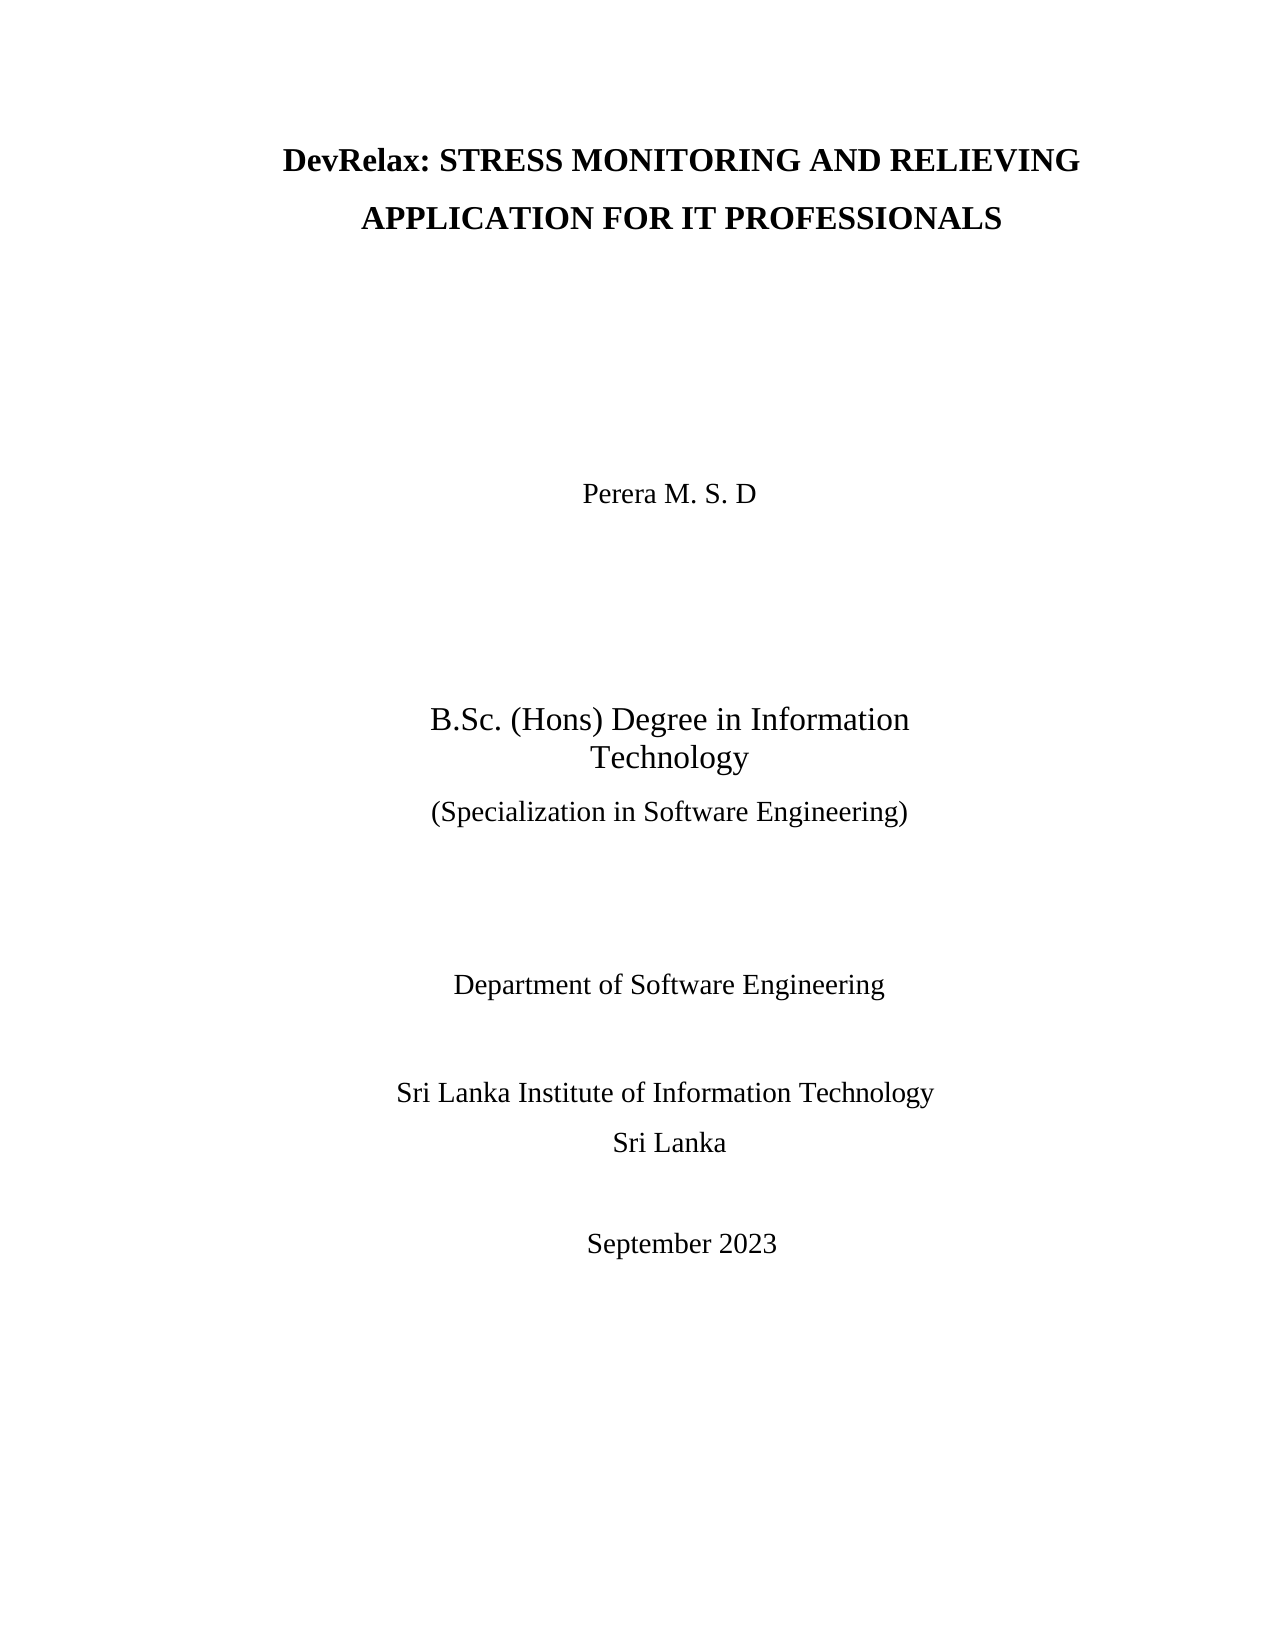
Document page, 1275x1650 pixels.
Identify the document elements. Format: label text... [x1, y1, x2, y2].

text Sri Lanka [468, 1125, 871, 1159]
text Perera M. S. D [288, 476, 1050, 509]
text DevRelax: STRESS MONITORING AND RELIEVING APPLICATION FOR IT PROFESSIONALS [236, 141, 1127, 236]
text B.Sc. (Hons) Degree in Information Technology [414, 699, 925, 776]
text Department of Software Engineering [288, 967, 1050, 1000]
text (Specialization in Software Engineering) [288, 794, 1050, 828]
text September 2023 [236, 1226, 1127, 1260]
text Sri Lanka Institute of Information Technology [377, 1075, 958, 1108]
